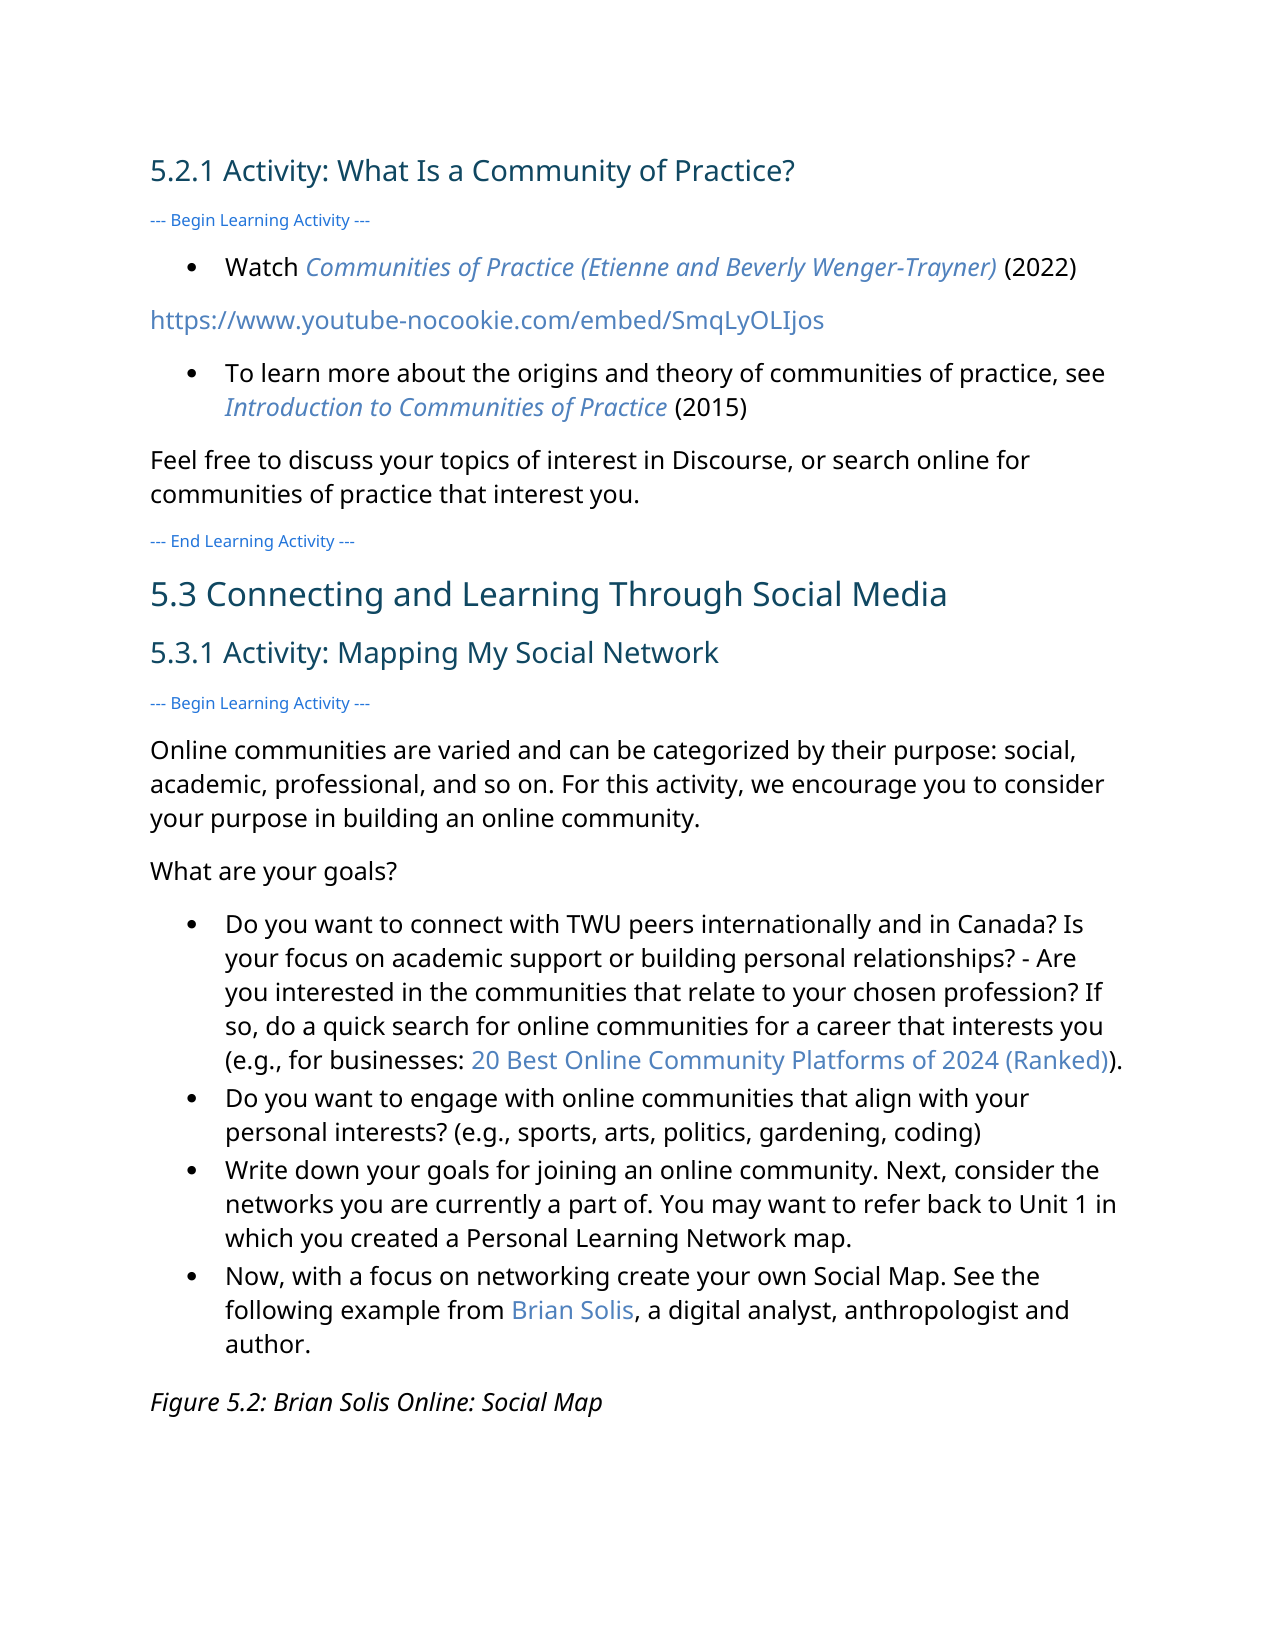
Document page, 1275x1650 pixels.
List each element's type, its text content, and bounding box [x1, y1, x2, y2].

text Feel free to discuss your topics of interest in Discourse, or search online for communities of practice that interest you. [150, 442, 1125, 511]
text --- End Learning Activity --- [150, 529, 1125, 552]
list Do you want to engage with online communities that align with your personal interests? (e.g., sports, arts, politics, gardening, coding) [187, 1081, 1125, 1149]
text --- Begin Learning Activity --- [150, 691, 1125, 714]
subtitle 5.2.1 Activity: What Is a Community of Practice? [150, 150, 1125, 190]
text What are your goals? [150, 854, 1125, 888]
list Do you want to connect with TWU peers internationally and in Canada? Is your focus on academic support or building personal relationships? - Are you interested in the communities that relate to your chosen profession? If so, do a quick search for online communities for a career that interests you (e.g., for businesses: 20 Best Online Community Platforms of 2024 (Ranked)). [187, 906, 1125, 1077]
subtitle 5.3.1 Activity: Mapping My Social Network [150, 633, 1125, 672]
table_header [139, 1364, 1114, 1432]
list To learn more about the origins and theory of communities of practice, see Introduction to Communities of Practice (2015) [187, 356, 1125, 424]
list Watch Communities of Practice (Etienne and Beverly Wenger-Trayner) (2022) [187, 250, 1125, 284]
list Now, with a focus on networking create your own Social Map. See the following example from Brian Solis, a digital analyst, anthropologist and author. [187, 1258, 1125, 1361]
text https://www.youtube-nocookie.com/embed/SmqLyOLIjos [150, 303, 1125, 337]
text Online communities are varied and can be categorized by their purpose: social, academic, professional, and so on. For this activity, we encourage you to consider your purpose in building an online community. [150, 733, 1125, 835]
subtitle 5.3 Connecting and Learning Through Social Media [150, 571, 1125, 616]
list Write down your goals for joining an online community. Next, consider the networks you are currently a part of. You may want to refer back to Unit 1 in which you created a Personal Learning Network map. [187, 1152, 1125, 1254]
text --- Begin Learning Activity --- [150, 208, 1125, 231]
